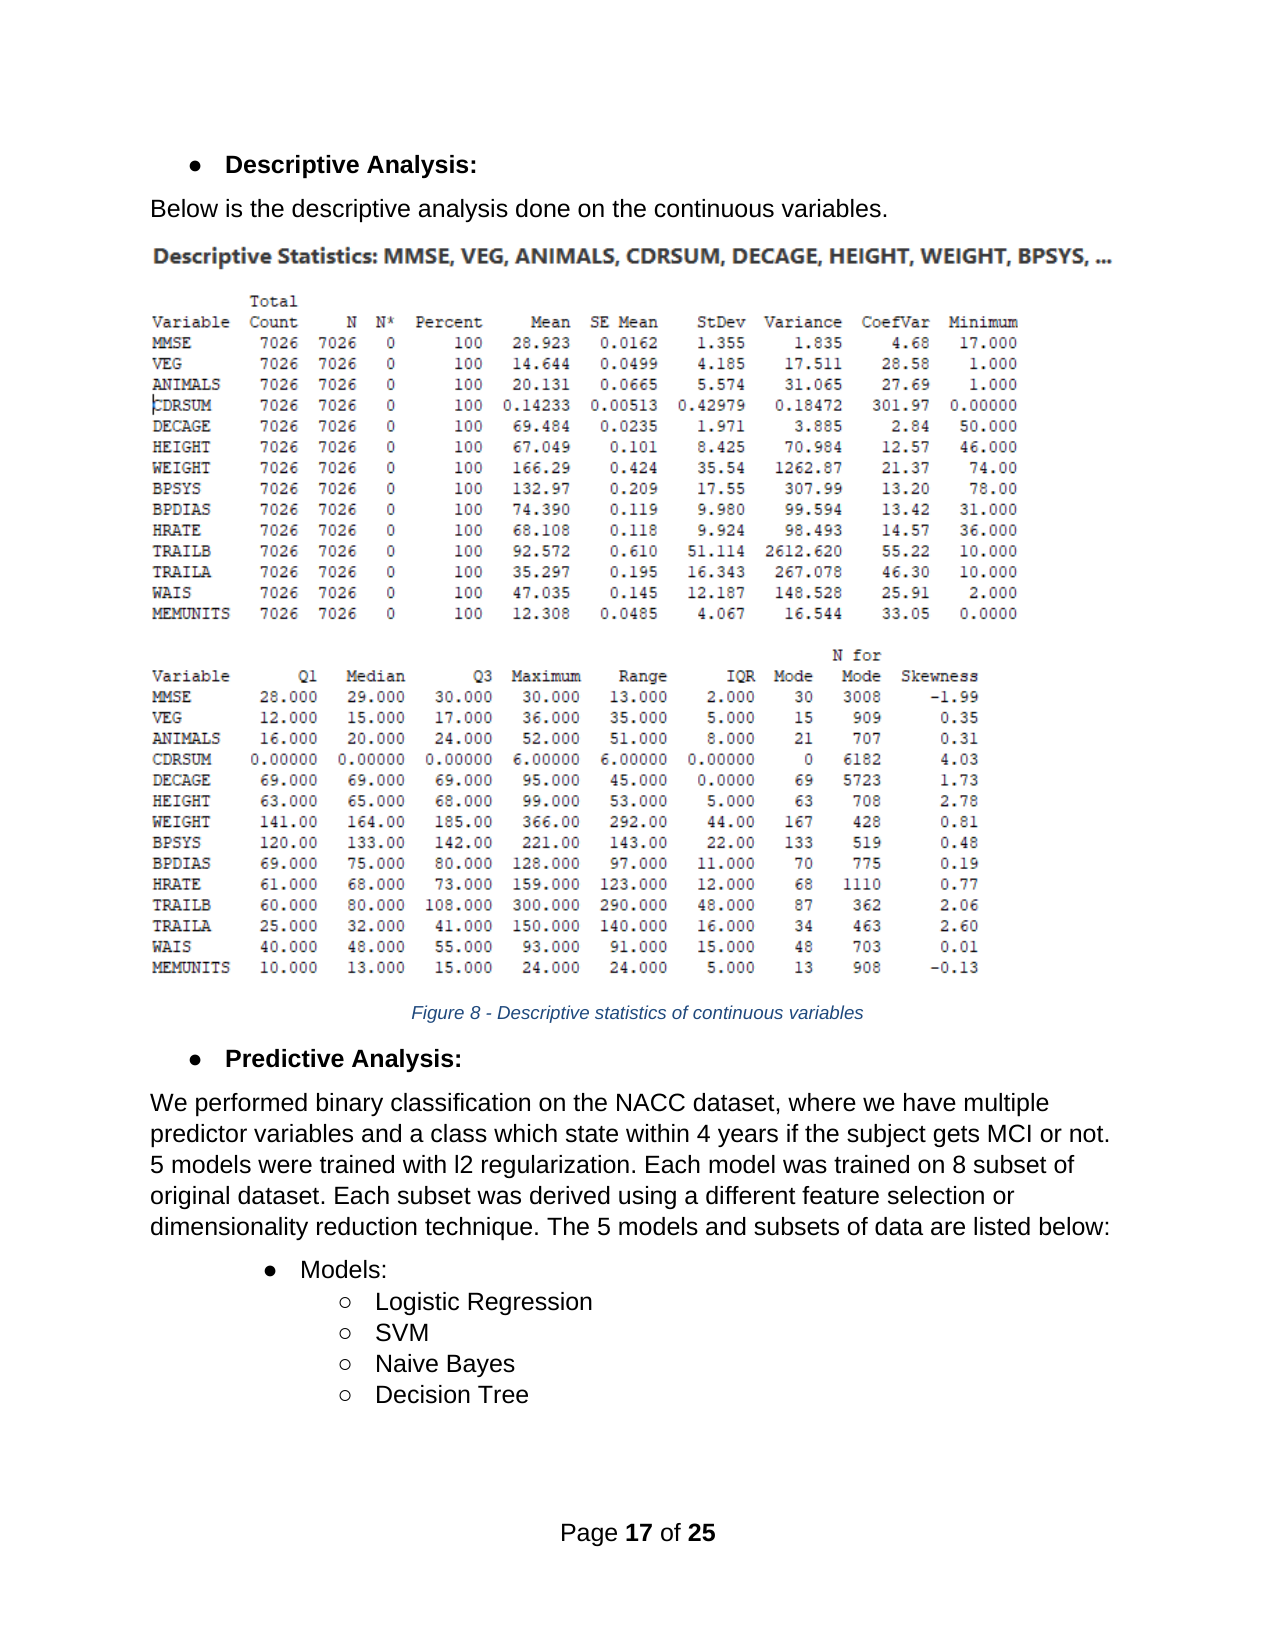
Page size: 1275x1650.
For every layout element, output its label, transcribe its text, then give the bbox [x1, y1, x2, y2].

list Predictive Analysis: [187, 1044, 1125, 1073]
list Models: [262, 1256, 1125, 1284]
list Naive Bayes [337, 1349, 1125, 1377]
picture [150, 237, 1125, 987]
list Descriptive Analysis: [187, 150, 1125, 179]
list Logistic Regression [337, 1287, 1125, 1315]
list Decision Tree [337, 1380, 1125, 1408]
text We performed binary classification on the NACC dataset, where we have multiple predictor variables and a class which state within 4 years if the subject gets MCI or not. 5 models were trained with l2 regularization. Each model was trained on 8 subset of original dataset. Each subset was derived using a different feature selection or dimensionality reduction technique. The 5 models and subsets of data are listed below: [150, 1088, 1125, 1241]
text Below is the descriptive analysis done on the continuous variables. [150, 193, 1125, 222]
list SVM [337, 1318, 1125, 1346]
